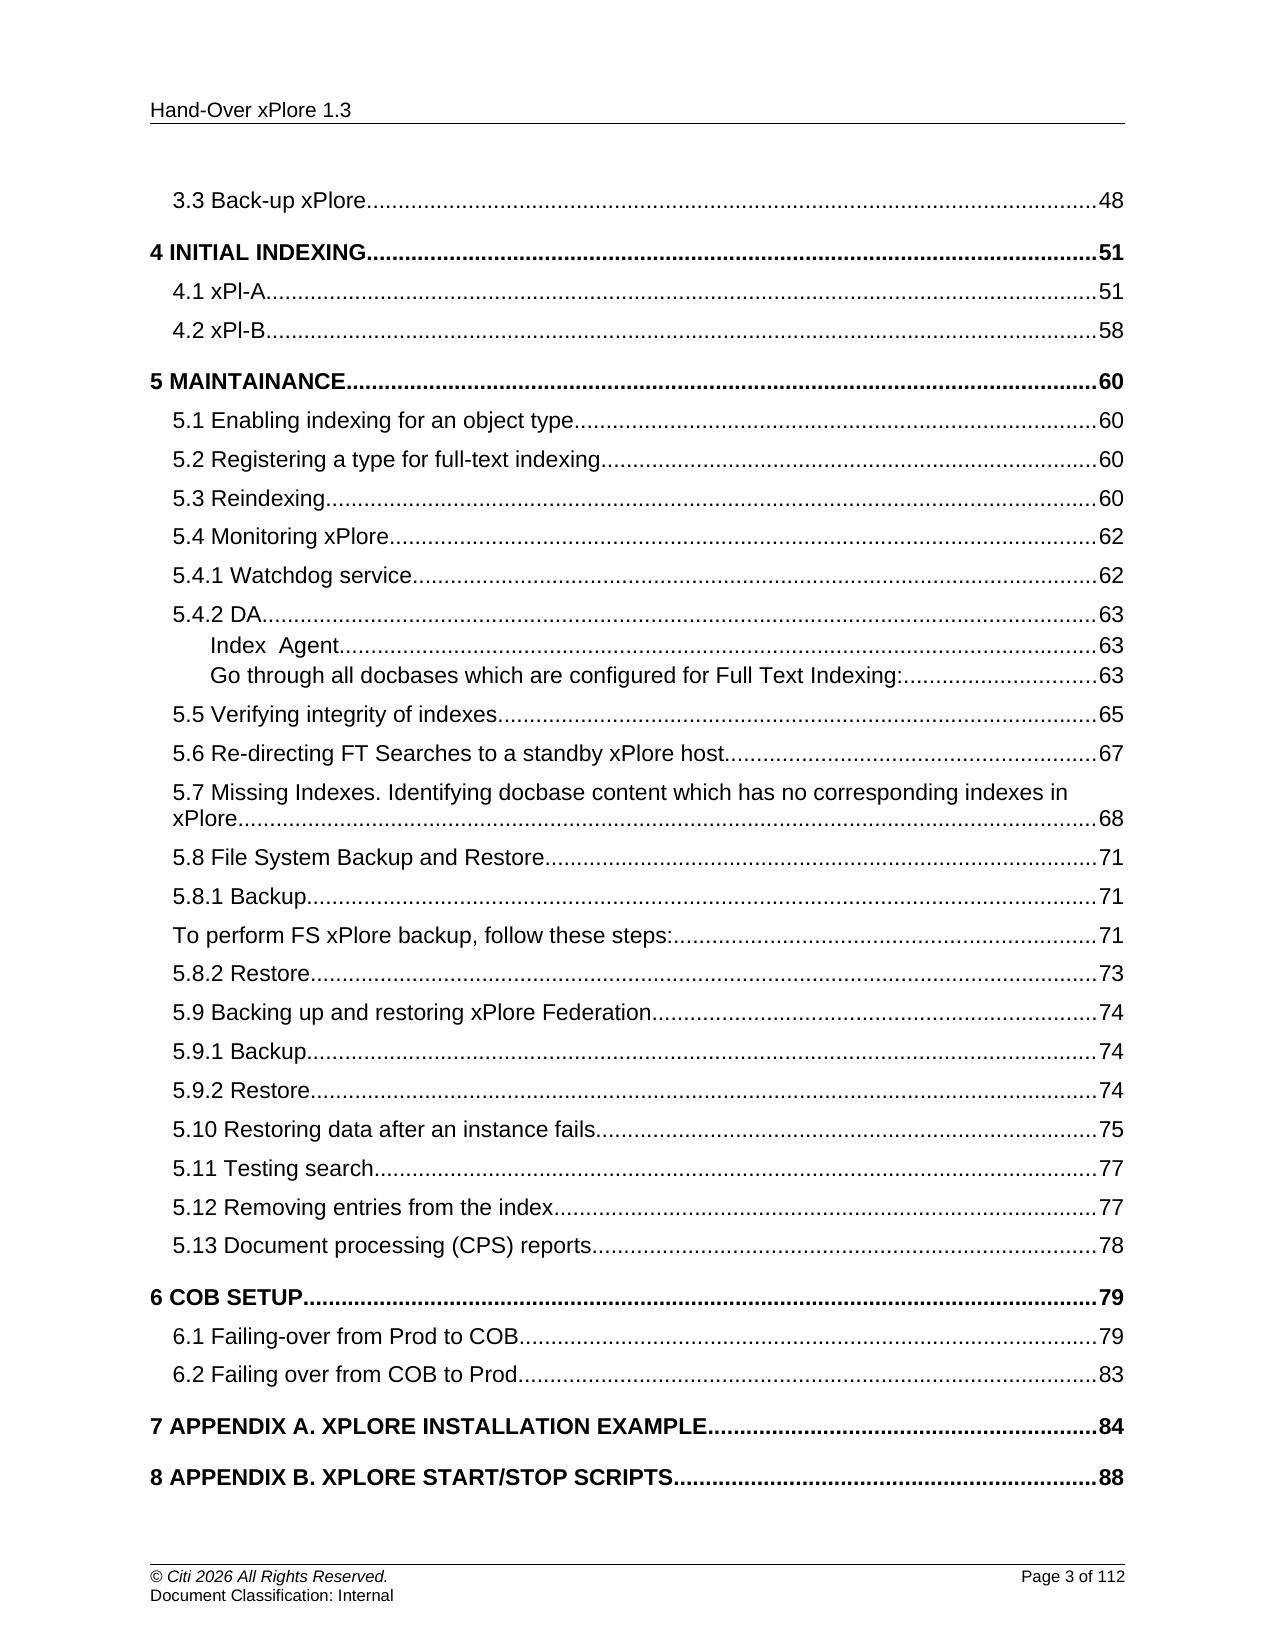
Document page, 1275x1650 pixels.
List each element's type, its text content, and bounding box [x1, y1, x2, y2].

text 5.2 Registering a type for full-text indexing 60 [172, 446, 1125, 472]
text 5.13 Document processing (CPS) reports 78 [172, 1232, 1125, 1259]
text 5.5 Verifying integrity of indexes. 65 [172, 701, 1125, 727]
text 8 APPEnDIX B. xplore Start/stop scripts 88 [150, 1464, 1125, 1491]
text 5.12 Removing entries from the index 77 [172, 1193, 1125, 1220]
text 5.8.1 Backup 71 [172, 883, 1125, 909]
text Go through all docbases which are configured for Full Text Indexing: 63 [210, 662, 1125, 688]
text 4 Initial indexing 51 [150, 239, 1125, 265]
text 5.8 File System Backup and Restore 71 [172, 844, 1125, 870]
text 5.9.1 Backup. 74 [172, 1038, 1125, 1064]
text 5.7 Missing Indexes. Identifying docbase content which has no corresponding indexes in xPlore. 68 [172, 779, 1125, 831]
text 5.4.2 DA 63 [172, 601, 1125, 627]
text To perform FS xPlore backup, follow these steps: 71 [172, 922, 1125, 948]
text 5.9.2 Restore. 74 [172, 1077, 1125, 1103]
text 5.4.1 Watchdog service 62 [172, 562, 1125, 588]
text 6.2 Failing over from COB to Prod. 83 [172, 1361, 1125, 1388]
text 4.1 xPl-A 51 [172, 278, 1125, 304]
text 4.2 xPl-B 58 [172, 317, 1125, 343]
text 5.3 Reindexing 60 [172, 484, 1125, 511]
text 5.8.2 Restore. 73 [172, 960, 1125, 987]
text 5.11 Testing search 77 [172, 1155, 1125, 1181]
text 6 COB SETUP 79 [150, 1284, 1125, 1310]
text 7 APPEnDIX A. xplore installation example 84 [150, 1413, 1125, 1439]
text 5.6 Re-directing FT Searches to a standby xPlore host. 67 [172, 740, 1125, 766]
text 3.3 Back-up xPlore. 48 [172, 187, 1125, 214]
text 5.10 Restoring data after an instance fails 75 [172, 1116, 1125, 1142]
text 5.9 Backing up and restoring xPlore Federation. 74 [172, 999, 1125, 1026]
text 5 Maintainance 60 [150, 368, 1125, 394]
text 6.1 Failing-over from Prod to COB 79 [172, 1323, 1125, 1349]
text Index Agent. 63 [210, 632, 1125, 658]
text 5.4 Monitoring xPlore 62 [172, 523, 1125, 550]
text 5.1 Enabling indexing for an object type 60 [172, 407, 1125, 433]
